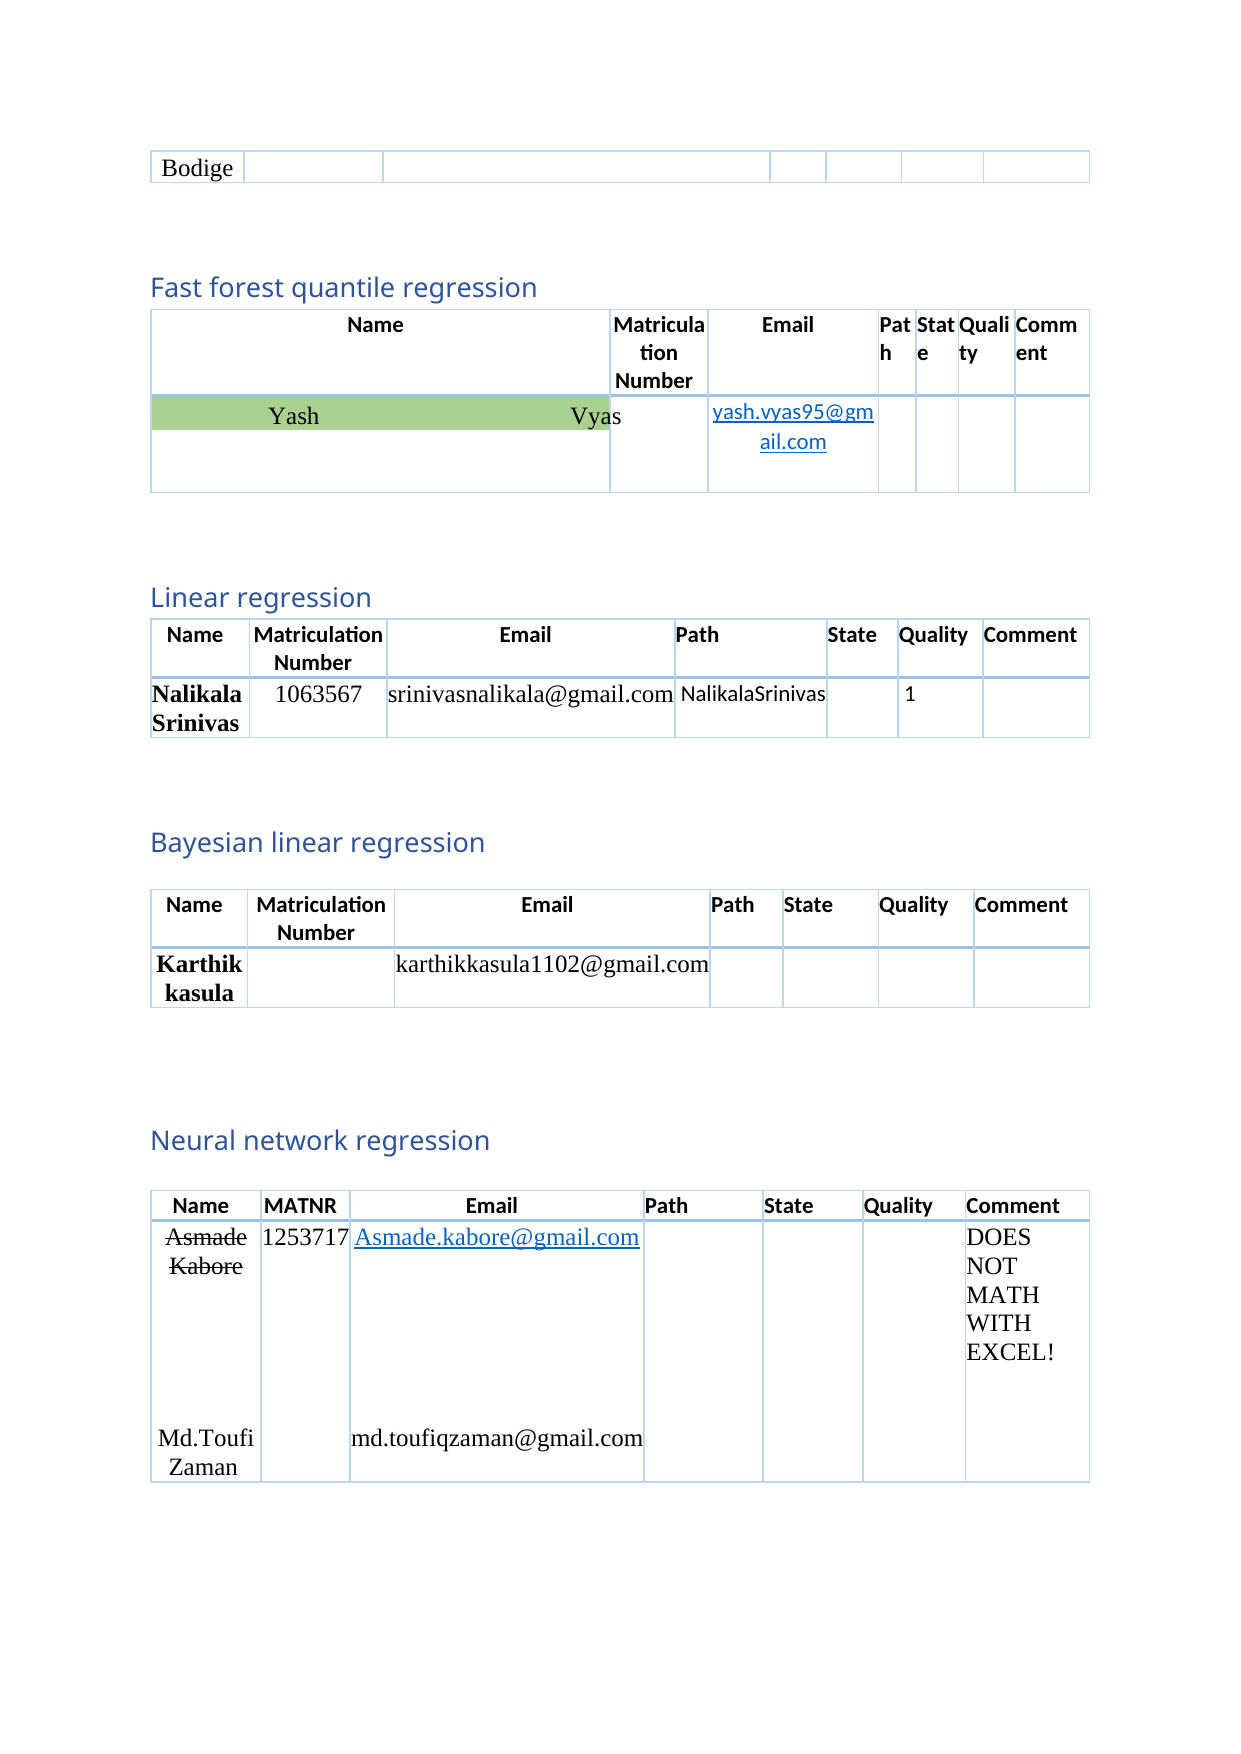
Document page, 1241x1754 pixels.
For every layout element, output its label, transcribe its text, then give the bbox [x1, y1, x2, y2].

table_cell [984, 152, 1089, 182]
table_header State [784, 890, 878, 946]
table_header State [764, 1191, 862, 1219]
table_header Email [351, 1191, 643, 1219]
table_header Path [879, 310, 915, 394]
table_cell 1063567 [250, 679, 386, 737]
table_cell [384, 152, 769, 182]
table_cell [975, 949, 1089, 1007]
table_header Comment [966, 1191, 1089, 1219]
table_cell [879, 397, 915, 492]
table_cell [917, 397, 958, 492]
table_cell [879, 949, 973, 1007]
subtitle Bayesian linear regression [150, 823, 1090, 860]
table_header Email [388, 620, 674, 676]
table_cell 1 [899, 679, 982, 737]
table_header MATNR [262, 1191, 349, 1219]
table_cell Asmade.kabore@gmail.com md.toufiqzaman@gmail.com [351, 1222, 643, 1481]
table_cell Nalikala Srinivas [152, 679, 249, 737]
table_cell [248, 949, 394, 1007]
table_header Matriculation Number [248, 890, 394, 946]
table_header Matriculation Number [611, 310, 707, 394]
table_cell [864, 1222, 965, 1481]
table_cell Madhu Bodige [152, 152, 243, 182]
table_header Name [152, 1191, 260, 1219]
table_cell [771, 152, 825, 182]
subtitle Fast forest quantile regression [150, 269, 1090, 306]
table_header Quality [959, 310, 1014, 394]
table_header Comment [975, 890, 1089, 946]
table_cell 1253717 [262, 1222, 349, 1481]
table_cell [827, 152, 901, 182]
table_cell [784, 949, 878, 1007]
subtitle Linear regression [150, 578, 1090, 615]
table_header Quality [864, 1191, 965, 1219]
table_header State [917, 310, 958, 394]
subtitle Neural network regression [150, 1122, 1090, 1158]
table_cell Asmade Kabore Md.Toufi Zaman [152, 1222, 260, 1481]
table_cell [1016, 397, 1089, 492]
table_header Comment [984, 620, 1089, 676]
table_header Matriculation Number [250, 620, 386, 676]
table_cell Karthik kasula [152, 949, 247, 1007]
table_header Comment [1016, 310, 1089, 394]
table_cell [645, 1222, 762, 1481]
table_header Name [152, 310, 609, 394]
table_cell karthikkasula1102@gmail.com [395, 949, 709, 1007]
table_cell srinivasnalikala@gmail.com [388, 679, 674, 737]
table_cell [711, 949, 782, 1007]
table_header Path [645, 1191, 762, 1219]
table_cell [152, 430, 609, 492]
table_cell DOES NOT MATH WITH EXCEL! [966, 1222, 1089, 1481]
table_cell [611, 397, 707, 492]
table_header Email [709, 310, 878, 394]
table_header Quality [879, 890, 973, 946]
table_cell [828, 679, 897, 737]
table_cell [902, 152, 983, 182]
table_header State [828, 620, 897, 676]
table_header Path [676, 620, 826, 676]
table_cell [959, 397, 1014, 492]
table_header Quality [899, 620, 982, 676]
table_cell [984, 679, 1089, 737]
table_cell [764, 1222, 862, 1481]
table_header Name [152, 890, 247, 946]
table_cell yash.vyas95@gmail.com [709, 397, 878, 492]
table_header Email [395, 890, 709, 946]
table_header Name [152, 620, 249, 676]
table_header Path [711, 890, 782, 946]
table_cell [245, 152, 382, 182]
table_cell NalikalaSrinivas [676, 679, 826, 737]
